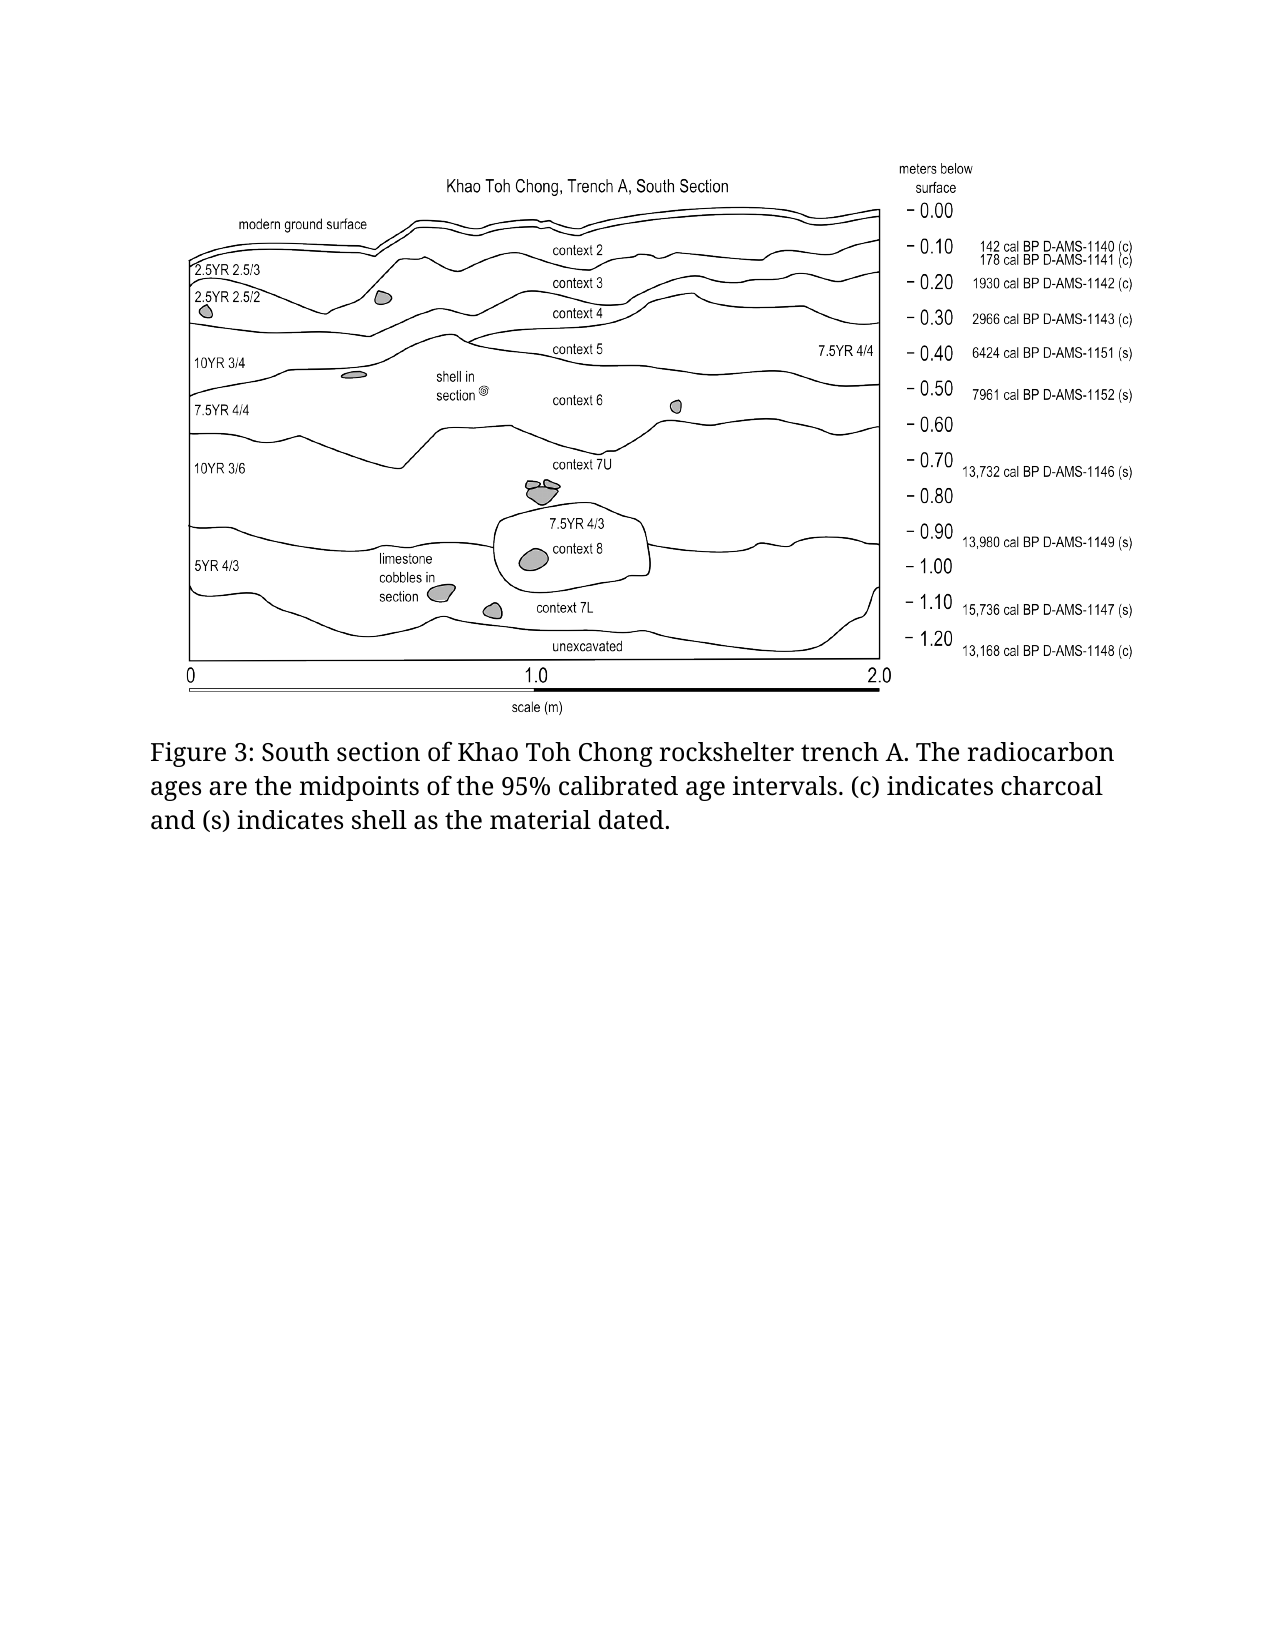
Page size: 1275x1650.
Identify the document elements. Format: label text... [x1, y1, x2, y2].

text Figure 3: South section of Khao Toh Chong rockshelter trench A. The radiocarbon ages are the midpoints of the 95% calibrated age intervals. (c) indicates charcoal and (s) indicates shell as the material dated. [150, 734, 1125, 837]
picture [168, 150, 1144, 716]
